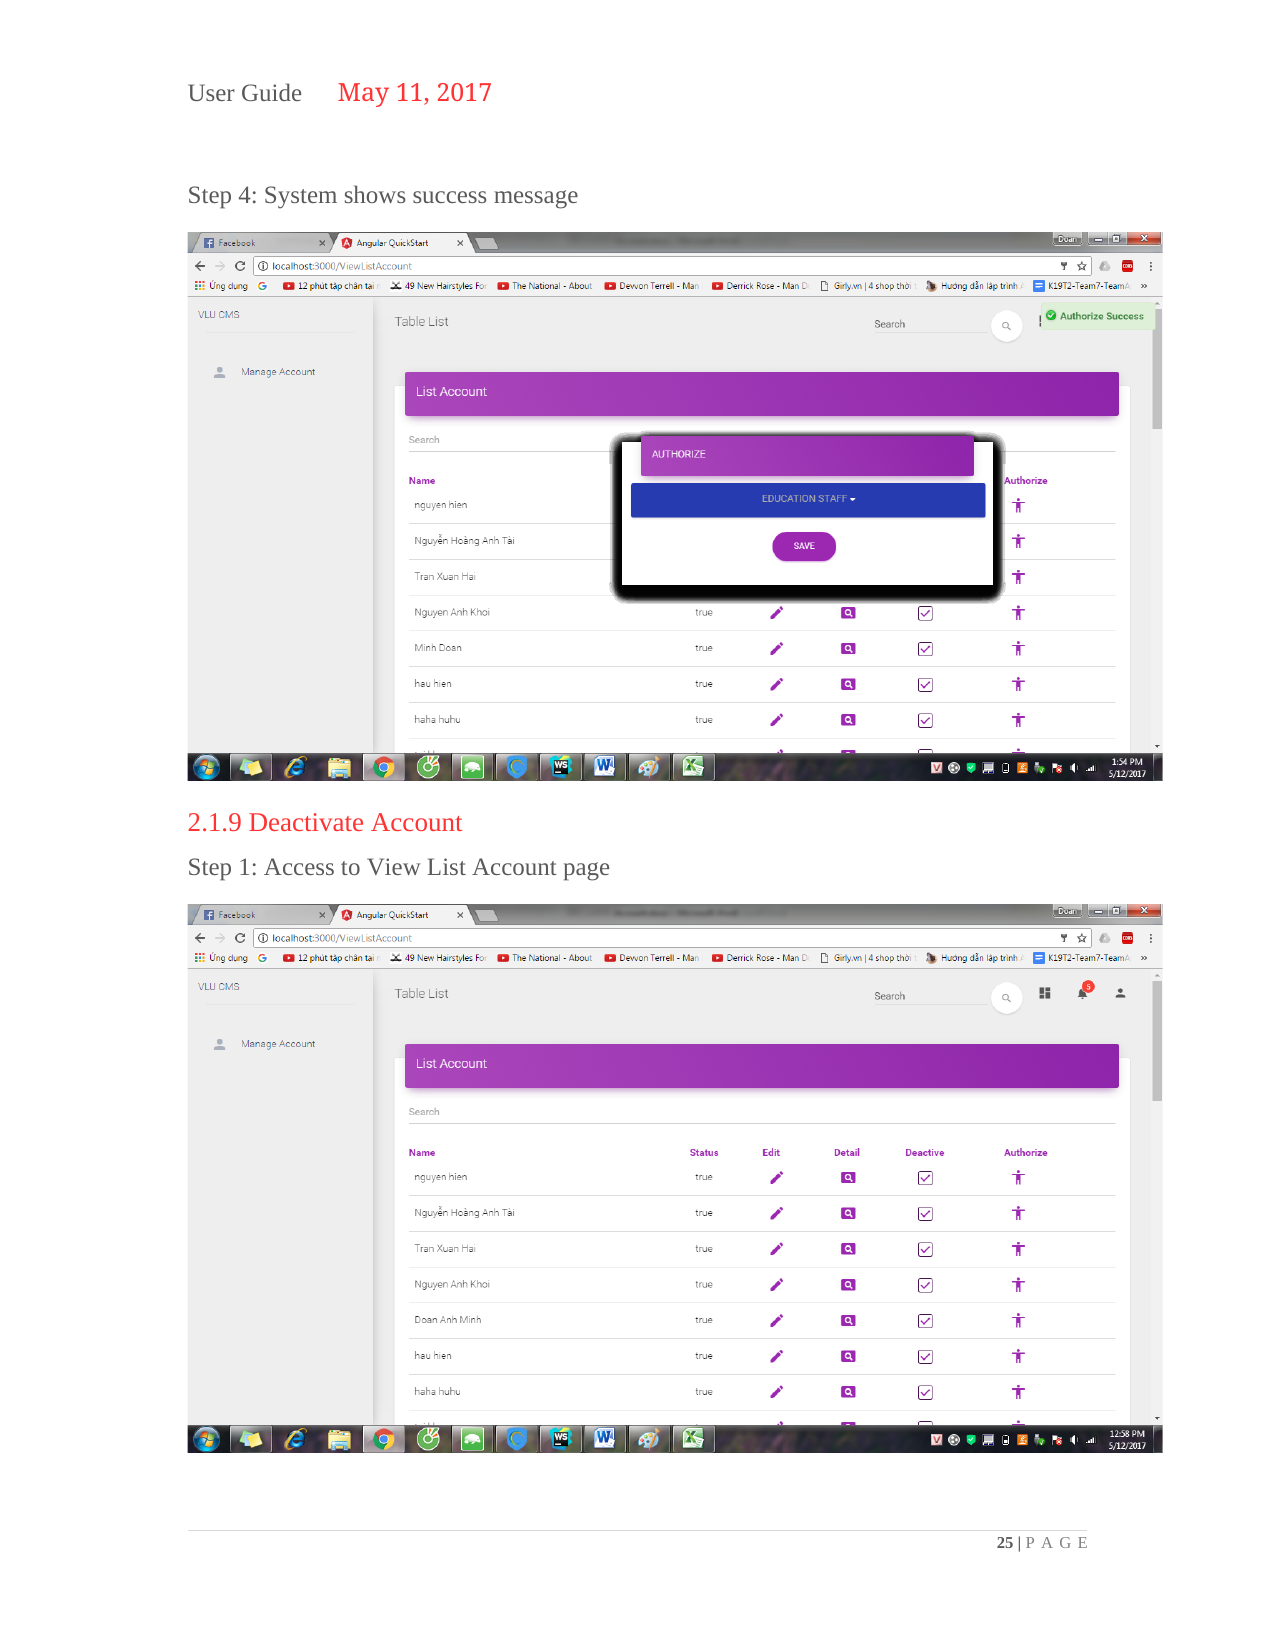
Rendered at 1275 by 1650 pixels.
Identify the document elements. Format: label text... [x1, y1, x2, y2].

text Step 4: System shows success message [187, 180, 1087, 209]
picture [187, 232, 1163, 781]
text Step 1: Access to View List Account page [187, 852, 1087, 881]
picture [187, 904, 1163, 1453]
subtitle 2.1.9 Deactivate Account [187, 806, 1087, 837]
